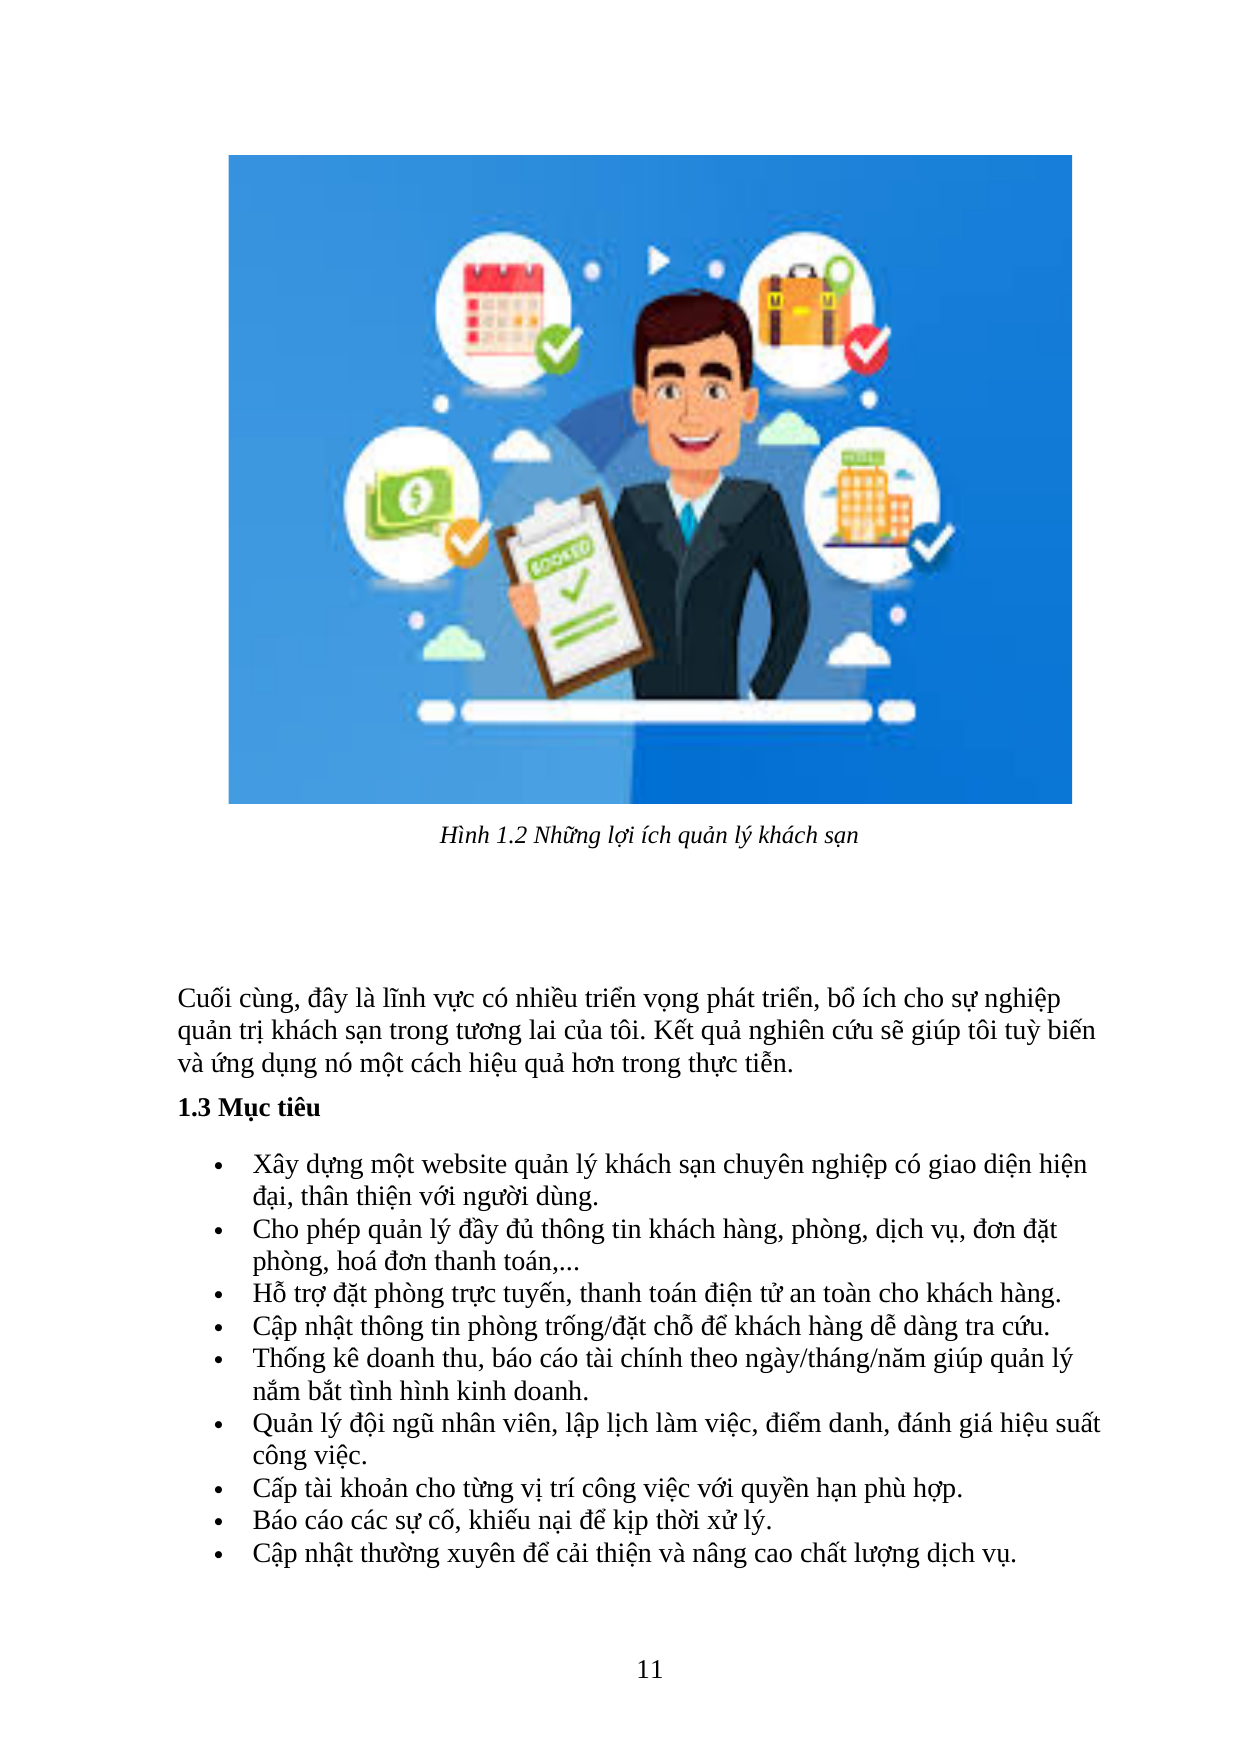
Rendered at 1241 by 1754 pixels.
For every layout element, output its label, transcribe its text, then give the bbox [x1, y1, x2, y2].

list Hỗ trợ đặt phòng trực tuyến, thanh toán điện tử an toàn cho khách hàng. [215, 1276, 1122, 1309]
list Cấp tài khoản cho từng vị trí công việc với quyền hạn phù hợp. [215, 1471, 1122, 1503]
list Thống kê doanh thu, báo cáo tài chính theo ngày/tháng/năm giúp quản lý nắm bắt tình hình kinh doanh. [215, 1341, 1122, 1406]
subtitle Mục tiêu [177, 1091, 1122, 1122]
list Cập nhật thông tin phòng trống/đặt chỗ để khách hàng dễ dàng tra cứu. [215, 1309, 1122, 1341]
list Cập nhật thường xuyên để cải thiện và nâng cao chất lượng dịch vụ. [215, 1536, 1122, 1568]
list Quản lý đội ngũ nhân viên, lập lịch làm việc, điểm danh, đánh giá hiệu suất công việc. [215, 1406, 1122, 1471]
list Báo cáo các sự cố, khiếu nại để kịp thời xử lý. [215, 1503, 1122, 1536]
text Cuối cùng, đây là lĩnh vực có nhiều triển vọng phát triển, bổ ích cho sự nghiệp quản trị khách sạn trong tương lai của tôi. Kết quả nghiên cứu sẽ giúp tôi tuỳ biến và ứng dụng nó một cách hiệu quả hơn trong thực tiễn. [177, 981, 1122, 1078]
list Cho phép quản lý đầy đủ thông tin khách hàng, phòng, dịch vụ, đơn đặt phòng, hoá đơn thanh toán,... [215, 1212, 1122, 1276]
picture [228, 155, 1073, 804]
list Xây dựng một website quản lý khách sạn chuyên nghiệp có giao diện hiện đại, thân thiện với người dùng. [215, 1147, 1122, 1212]
